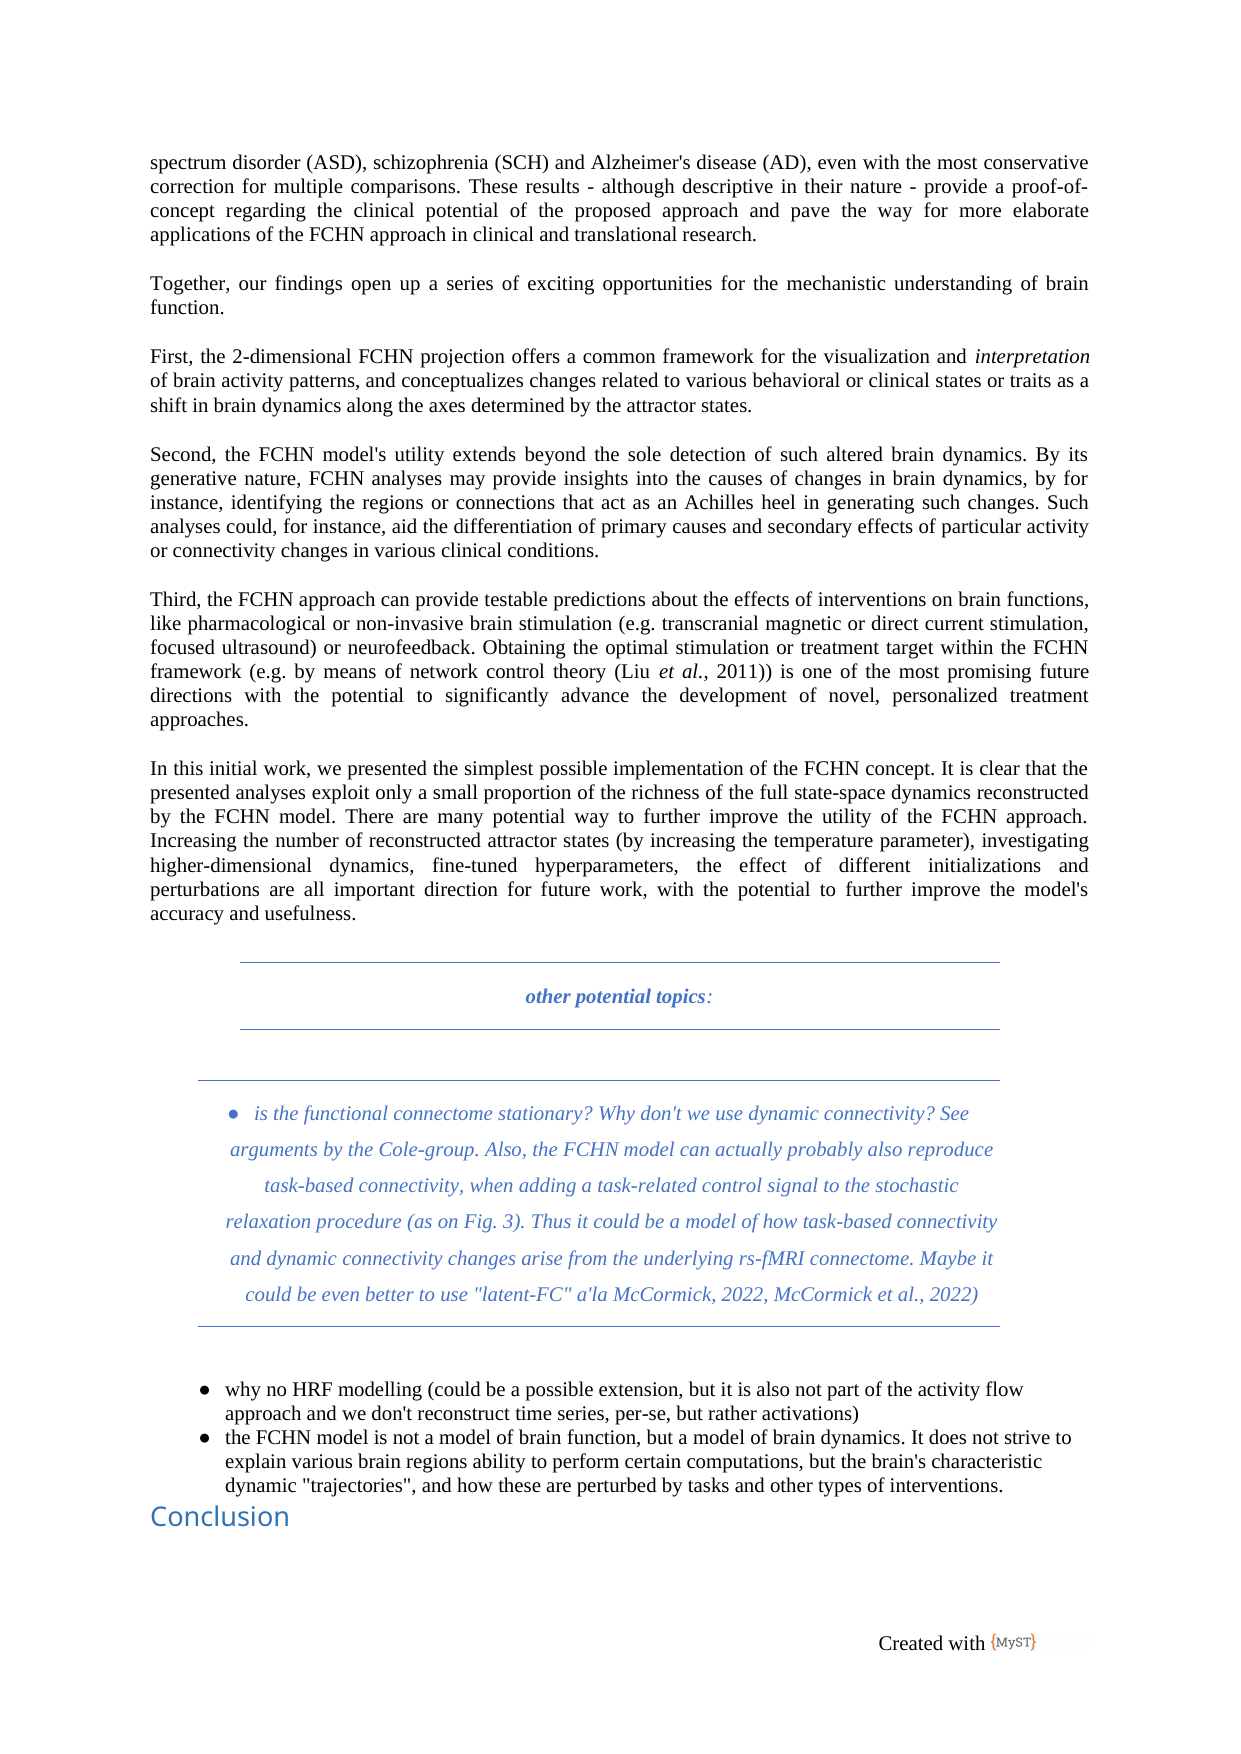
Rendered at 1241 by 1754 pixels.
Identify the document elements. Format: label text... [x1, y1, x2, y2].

picture [990, 1633, 1091, 1651]
list why no HRF modelling (could be a possible extension, but it is also not part of the activity flow approach and we don't reconstruct time series, per-se, but rather activations) [198, 1377, 1090, 1425]
text First, the 2-dimensional FCHN projection offers a common framework for the visualization and interpretation of brain activity patterns, and conceptualizes changes related to various behavioral or clinical states or traits as a shift in brain dynamics along the axes determined by the attractor states. [150, 344, 1090, 417]
text other potential topics: [240, 963, 1000, 1029]
list the FCHN model is not a model of brain function, but a model of brain dynamics. It does not strive to explain various brain regions ability to perform certain computations, but the brain's characteristic dynamic "trajectories", and how these are perturbed by tasks and other types of interventions. [198, 1425, 1090, 1497]
text Second, the FCHN model's utility extends beyond the sole detection of such altered brain dynamics. By its generative nature, FCHN analyses may provide insights into the causes of changes in brain dynamics, by for instance, identifying the regions or connections that act as an Achilles heel in generating such changes. Such analyses could, for instance, aid the differentiation of primary causes and secondary effects of particular activity or connectivity changes in various clinical conditions. [150, 442, 1090, 562]
text Together, our findings open up a series of exciting opportunities for the mechanistic understanding of brain function. [150, 271, 1090, 319]
subtitle Conclusion [150, 1497, 1090, 1534]
list is the functional connectome stationary? Why don't we use dynamic connectivity? See arguments by the Cole-group. Also, the FCHN model can actually probably also reproduce task-based connectivity, when adding a task-related control signal to the stochastic relaxation procedure (as on Fig. 3). Thus it could be a model of how task-based connectivity and dynamic connectivity changes arise from the underlying rs-fMRI connectome. Maybe it could be even better to use "latent-FC" a'la McCormick, 2022, McCormick et al., 2022) [198, 1081, 1000, 1326]
text Third, the FCHN approach can provide testable predictions about the effects of interventions on brain functions, like pharmacological or non-invasive brain stimulation (e.g. transcranial magnetic or direct current stimulation, focused ultrasound) or neurofeedback. Obtaining the optimal stimulation or treatment target within the FCHN framework (e.g. by means of network control theory (Liu et al., 2011)) is one of the most promising future directions with the potential to significantly advance the development of novel, personalized treatment approaches. [150, 587, 1090, 731]
text In this initial work, we presented the simplest possible implementation of the FCHN concept. It is clear that the presented analyses exploit only a small proportion of the richness of the full state-space dynamics reconstructed by the FCHN model. There are many potential way to further improve the utility of the FCHN approach. Increasing the number of reconstructed attractor states (by increasing the temperature parameter), investigating higher-dimensional dynamics, fine-tuned hyperparameters, the effect of different initializations and perturbations are all important direction for future work, with the potential to further improve the model's accuracy and usefulness. [150, 756, 1090, 925]
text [150, 150, 1090, 246]
